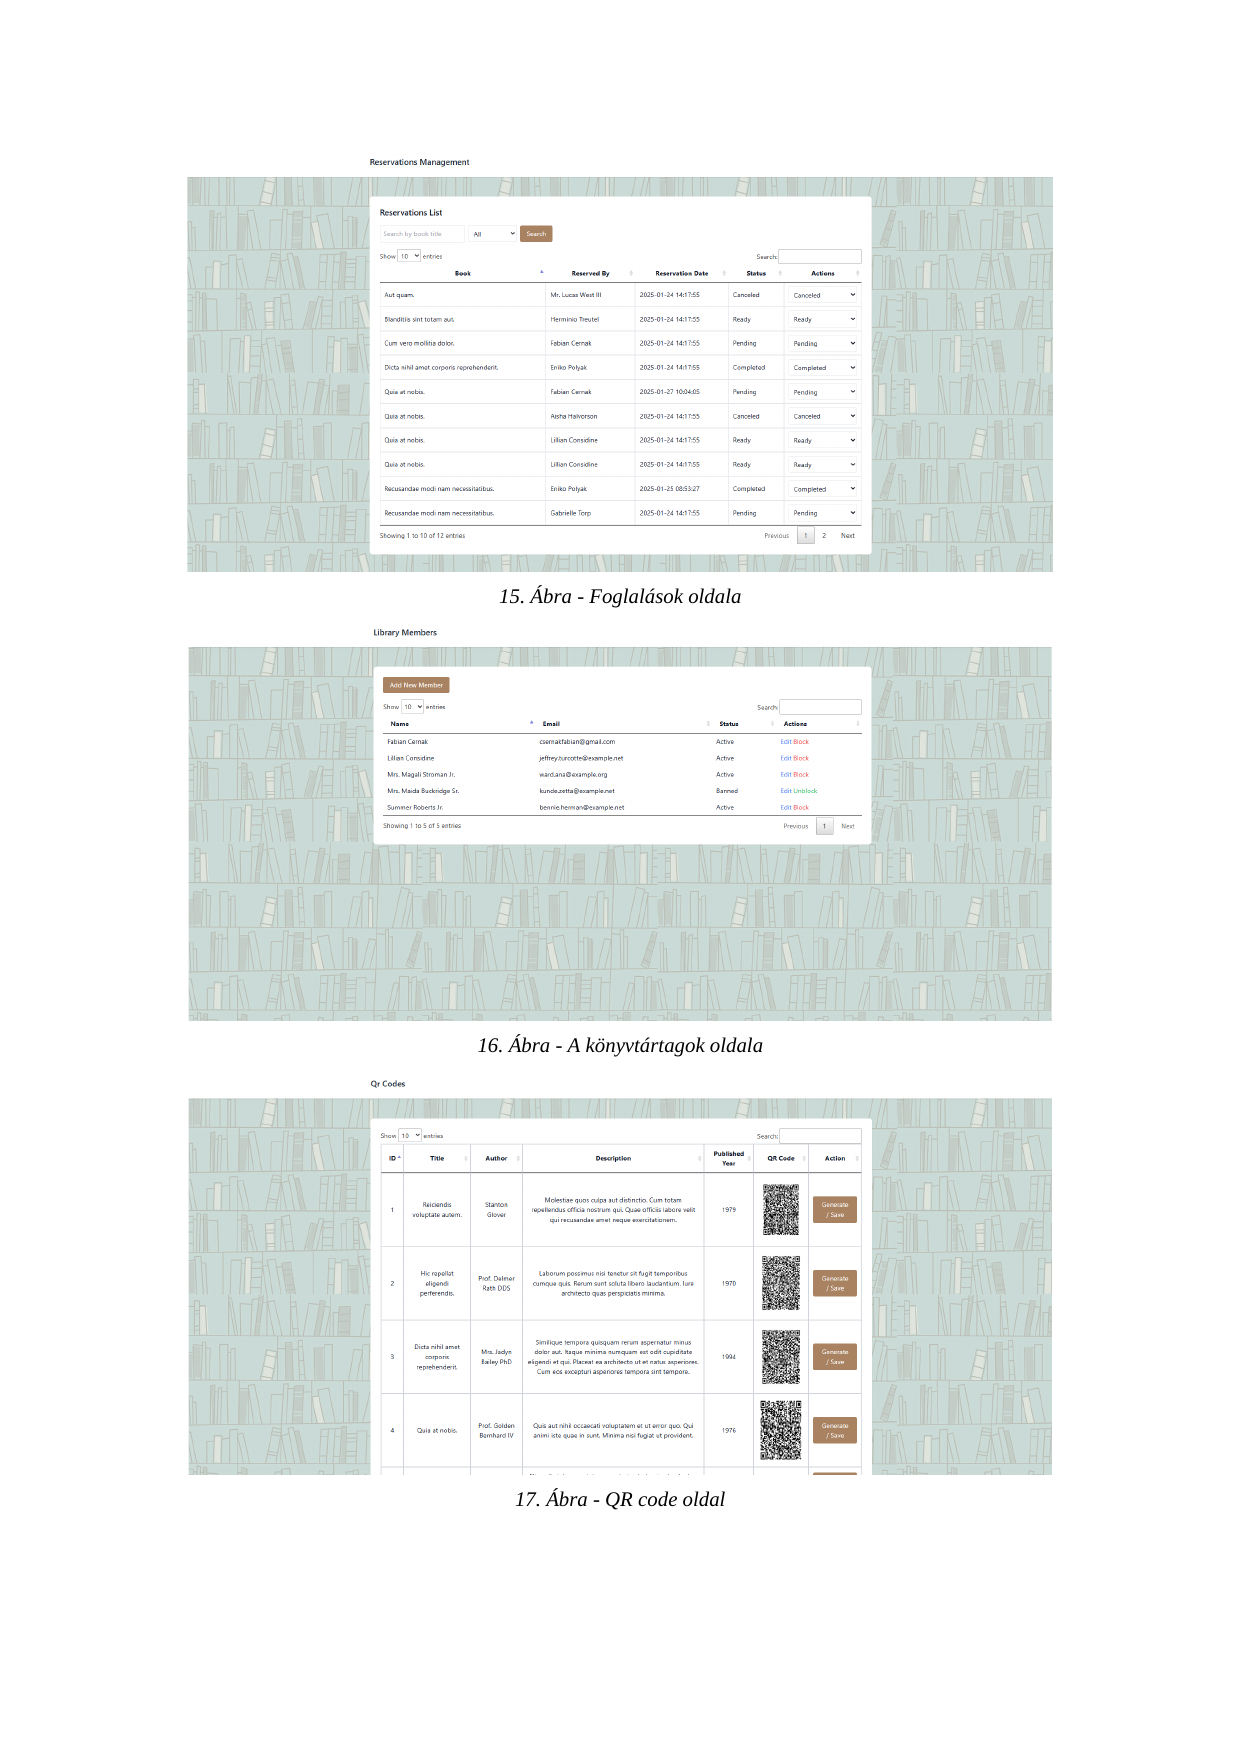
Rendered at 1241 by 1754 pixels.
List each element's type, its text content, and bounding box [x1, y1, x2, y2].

picture [188, 620, 1052, 1021]
picture [187, 150, 1053, 572]
list Ábra - A könyvtártagok oldala [187, 1033, 1053, 1057]
list Ábra - Foglalások oldala [187, 584, 1053, 608]
picture [188, 1069, 1052, 1475]
list Ábra - QR code oldal [187, 1487, 1053, 1511]
